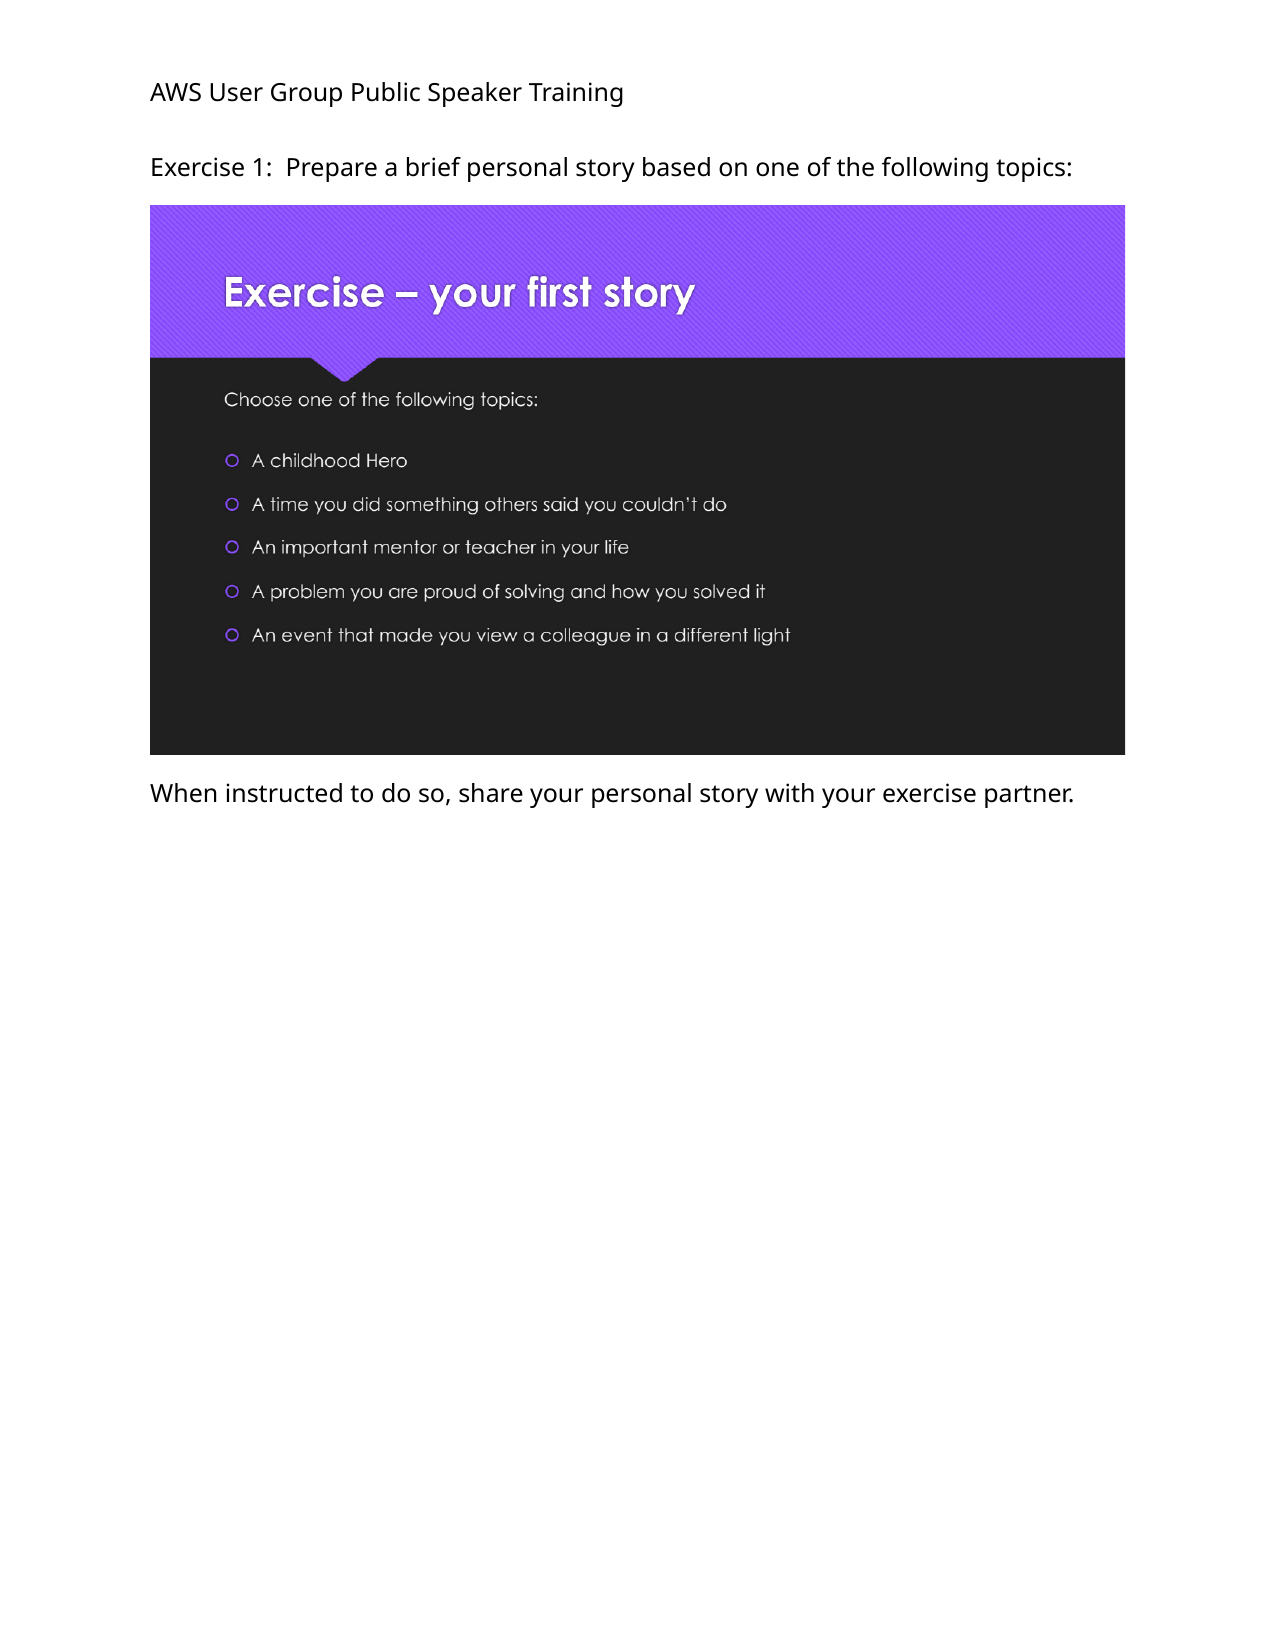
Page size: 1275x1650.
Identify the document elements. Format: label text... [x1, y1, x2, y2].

text Exercise 1: Prepare a brief personal story based on one of the following topics: [150, 150, 1125, 184]
text When instructed to do so, share your personal story with your exercise partner. [150, 776, 1125, 810]
